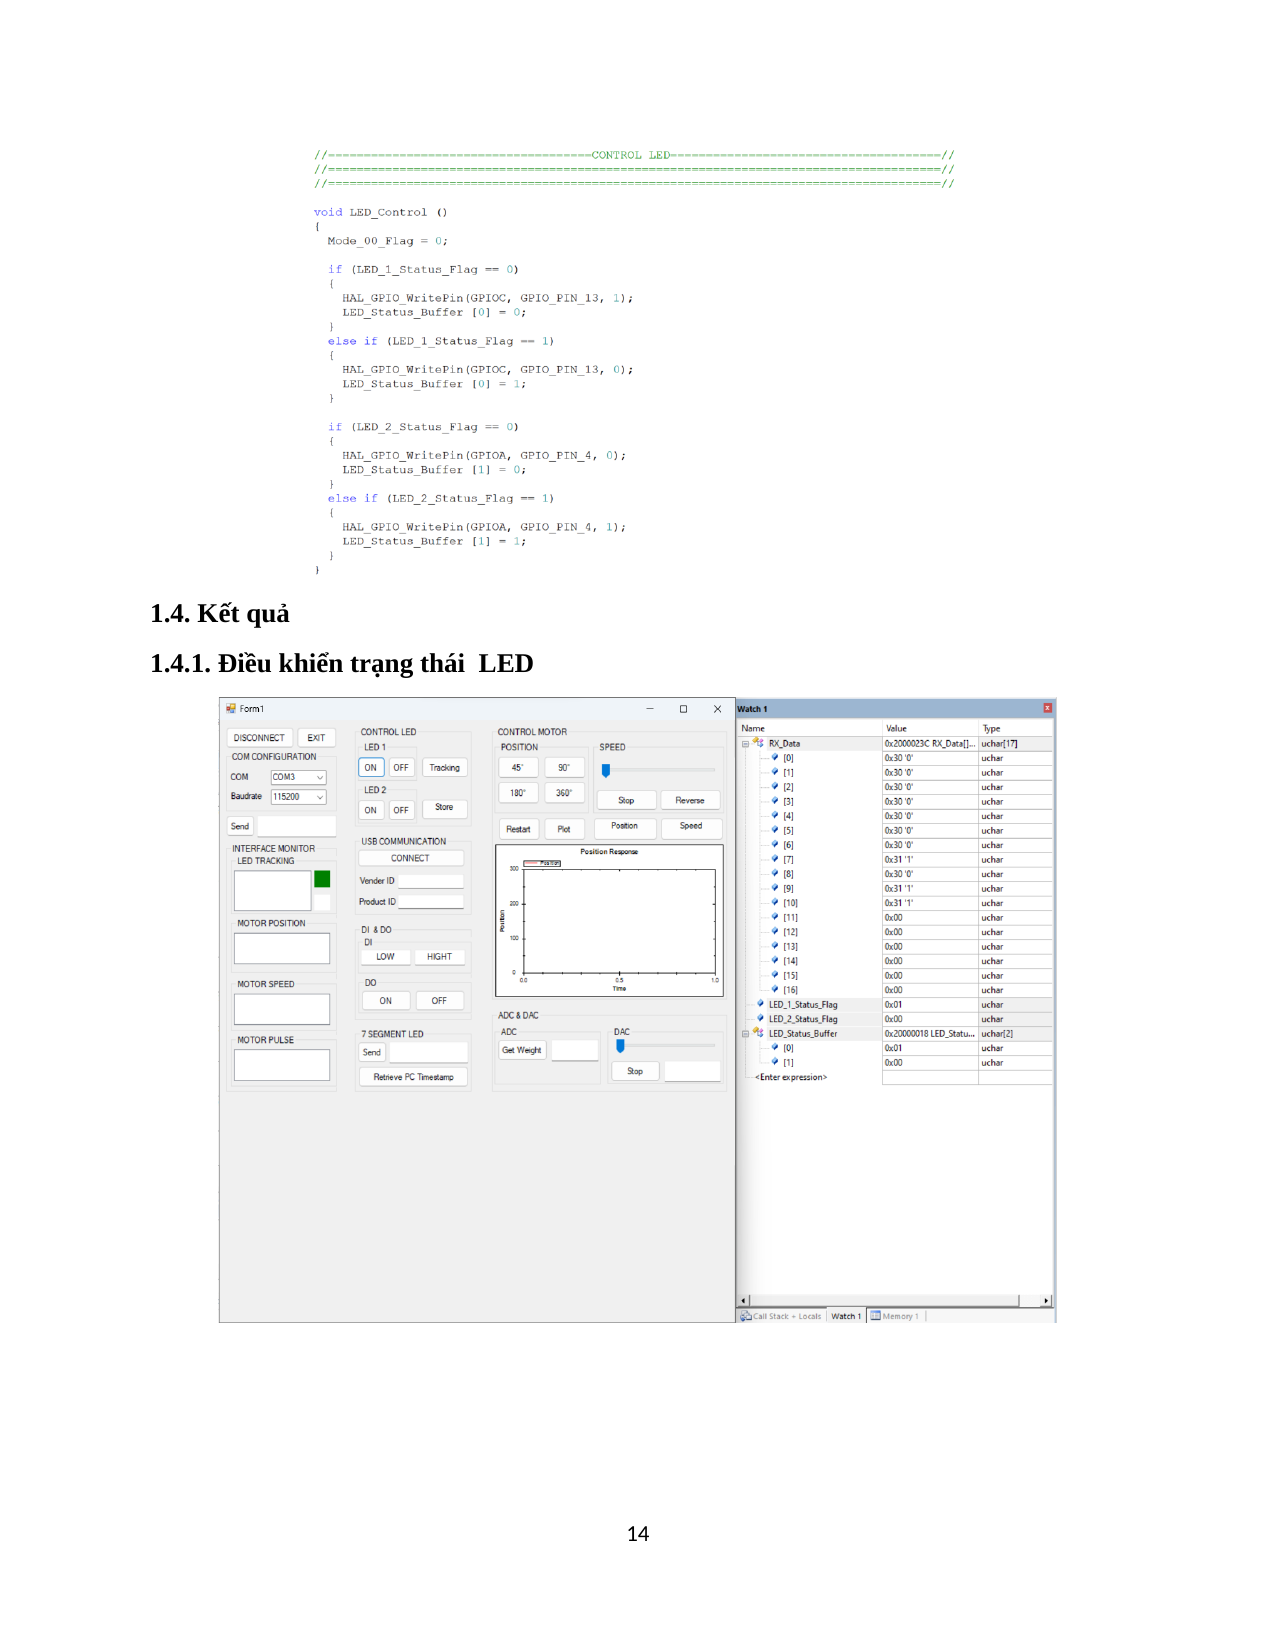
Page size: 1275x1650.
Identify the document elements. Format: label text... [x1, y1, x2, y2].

picture [218, 697, 1057, 1323]
text 1.4.1. Điều khiển trạng thái LED [150, 647, 1125, 678]
picture [314, 150, 961, 579]
text 1.4. Kết quả [150, 597, 1125, 628]
